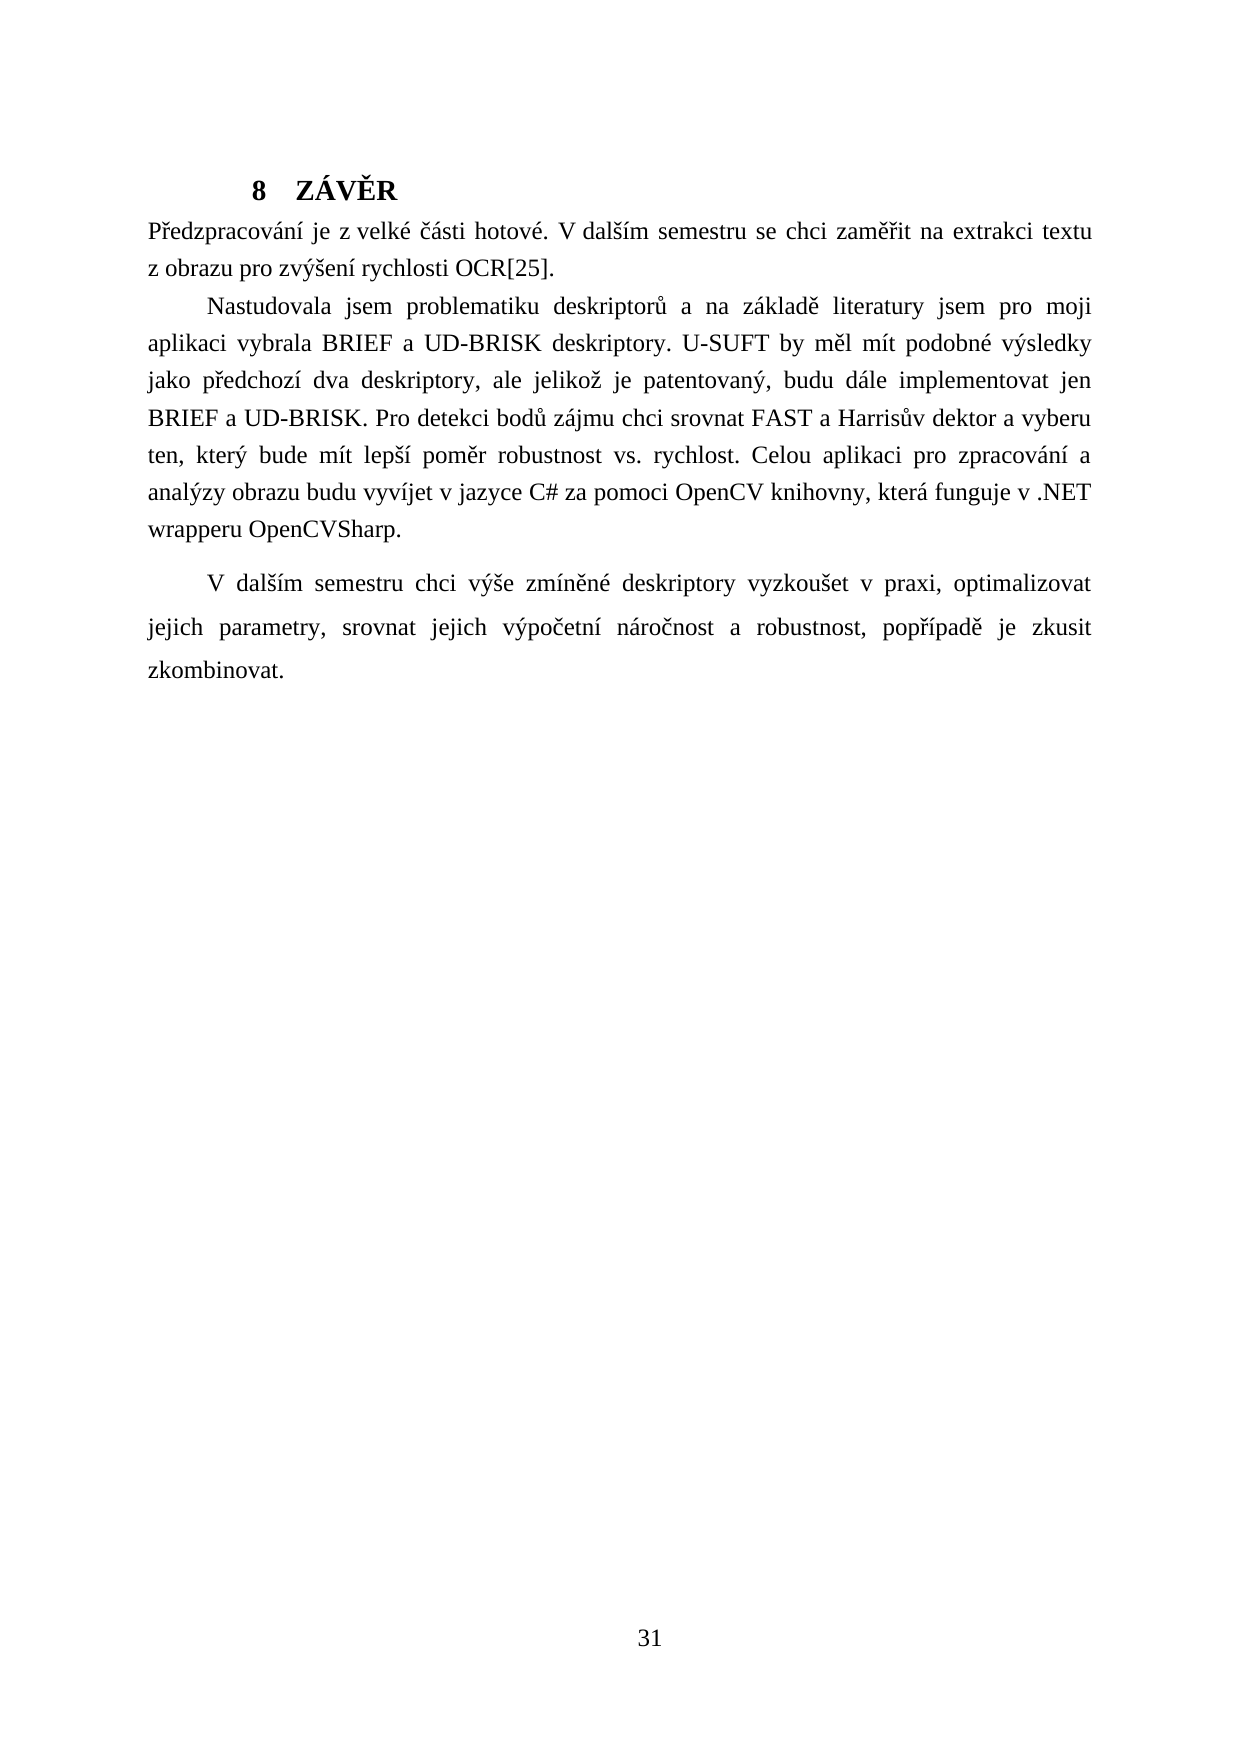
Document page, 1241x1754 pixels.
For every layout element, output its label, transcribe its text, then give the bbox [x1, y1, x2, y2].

subtitle ZÁVĚR [193, 173, 1093, 206]
text Nastudovala jsem problematiku deskriptorů a na základě literatury jsem pro moji aplikaci vybrala BRIEF a UD-BRISK deskriptory. U-SUFT by měl mít podobné výsledky jako předchozí dva deskriptory, ale jelikož je patentovaný, budu dále implementovat jen BRIEF a UD-BRISK. Pro detekci bodů zájmu chci srovnat FAST a Harrisův dektor a vyberu ten, který bude mít lepší poměr robustnost vs. rychlost. Celou aplikaci pro zpracování a analýzy obrazu budu vyvíjet v jazyce C# za pomoci OpenCV knihovny, která funguje v .NET wrapperu OpenCVSharp. [148, 291, 1093, 543]
text Předzpracování je z velké části hotové. V dalším semestru se chci zaměřit na extrakci textu z obrazu pro zvýšení rychlosti OCR[25]. [148, 216, 1093, 282]
text V dalším semestru chci výše zmíněné deskriptory vyzkoušet v praxi, optimalizovat jejich parametry, srovnat jejich výpočetní náročnost a robustnost, popřípadě je zkusit zkombinovat. [148, 568, 1093, 683]
